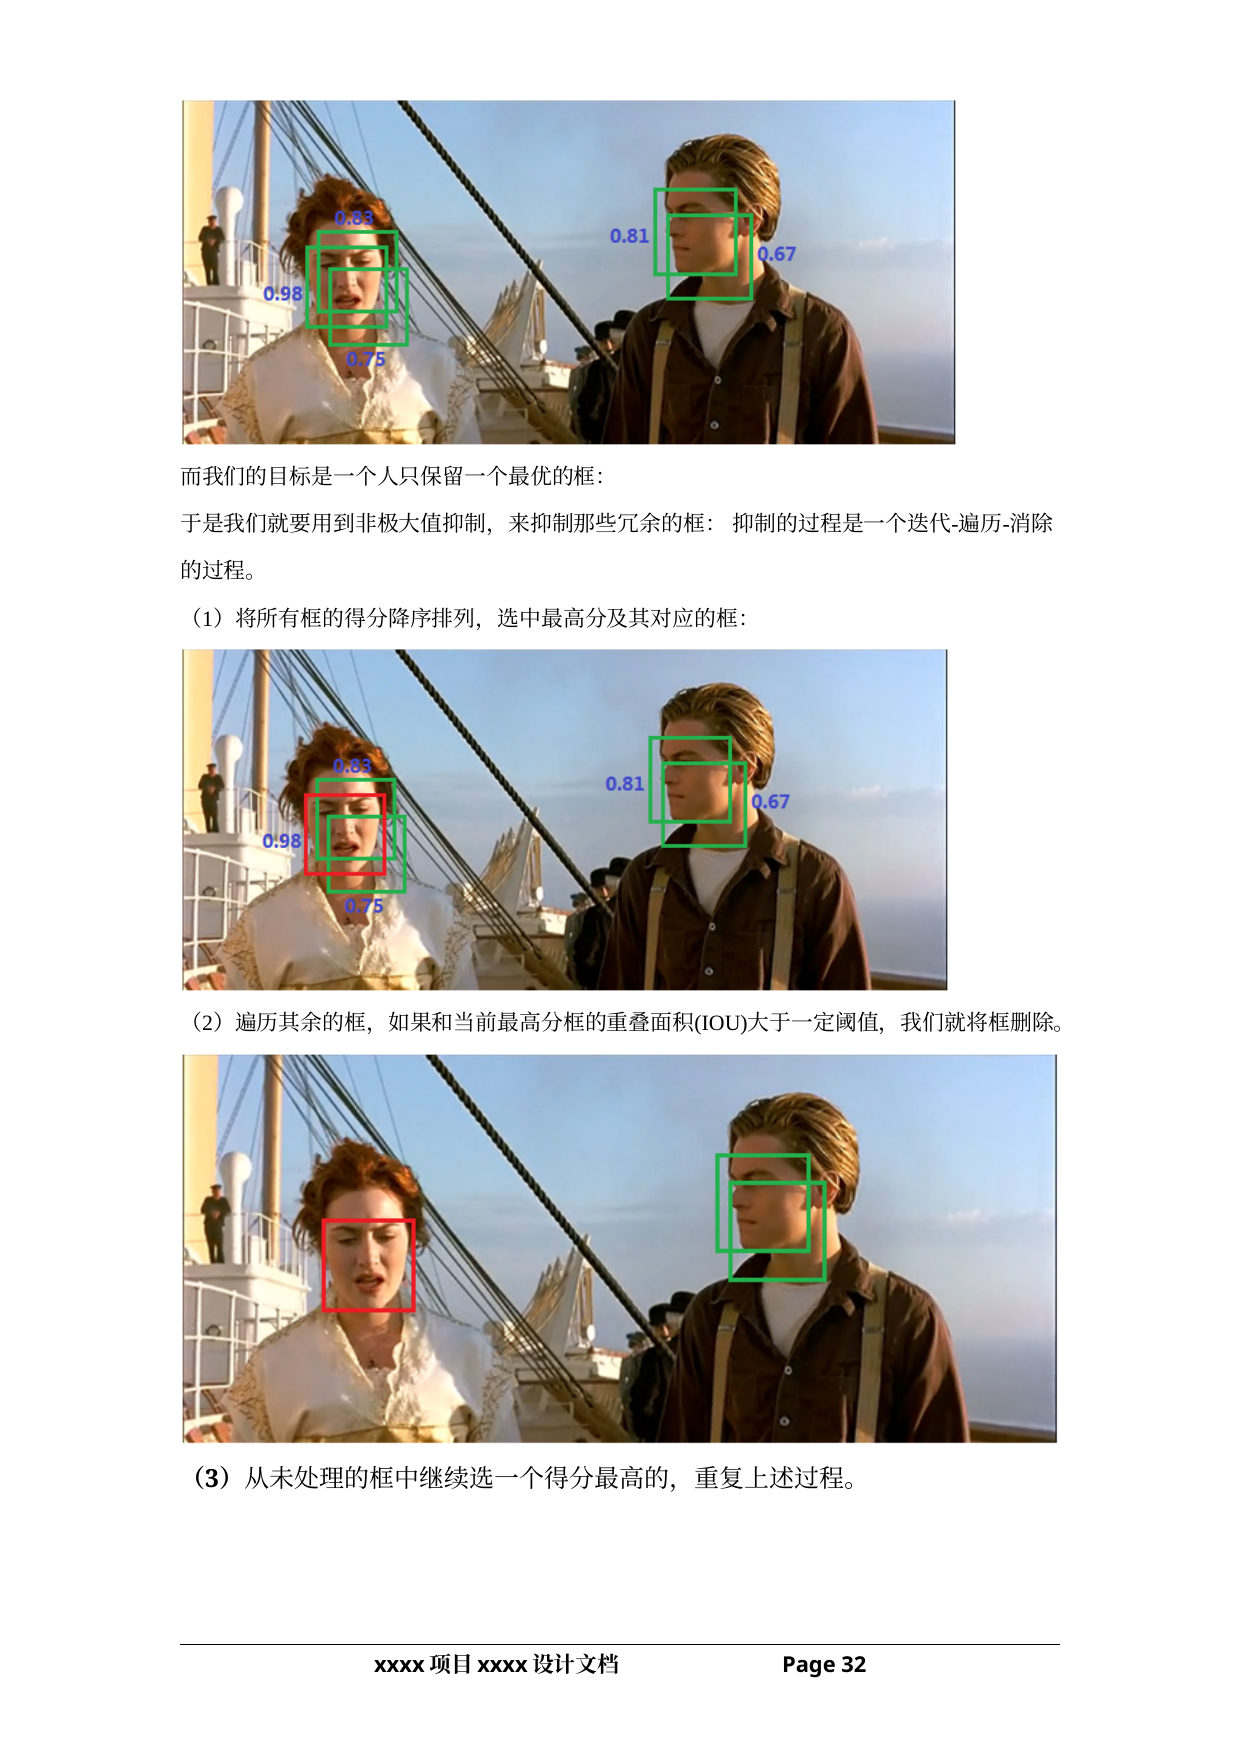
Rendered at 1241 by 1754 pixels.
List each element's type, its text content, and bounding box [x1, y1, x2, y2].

list 遍历其余的框，如果和当前最高分框的重叠面积(IOU)大于一定阈值，我们就将框删除。 [180, 1005, 1060, 1036]
picture [180, 648, 950, 993]
text 于是我们就要用到非极大值抑制，来抑制那些冗余的框： 抑制的过程是一个迭代-遍历-消除的过程。 [180, 506, 1060, 585]
text （3）从未处理的框中继续选一个得分最高的，重复上述过程。 [180, 1458, 1060, 1494]
text 而我们的目标是一个人只保留一个最优的框： [180, 459, 1060, 491]
text （1）将所有框的得分降序排列，选中最高分及其对应的框： [180, 601, 1060, 632]
picture [180, 98, 958, 447]
picture [180, 1052, 1060, 1446]
